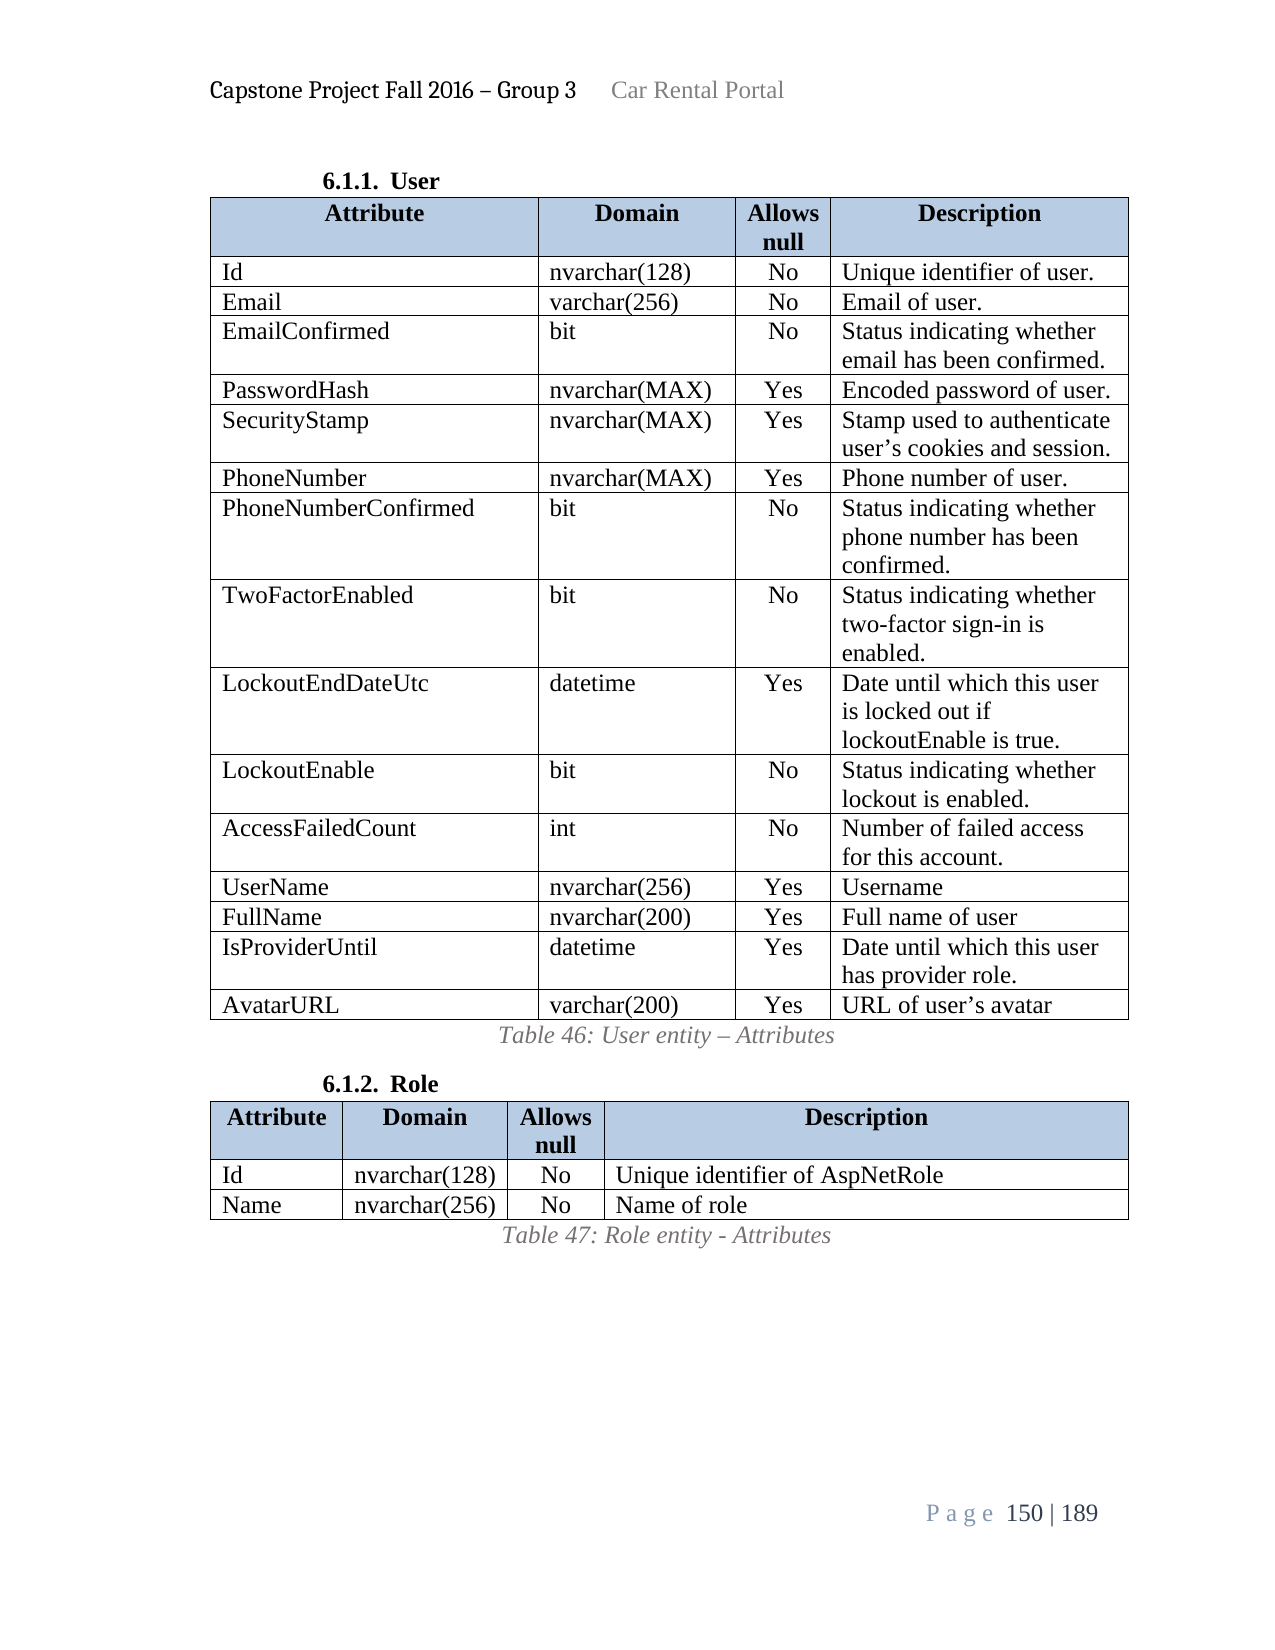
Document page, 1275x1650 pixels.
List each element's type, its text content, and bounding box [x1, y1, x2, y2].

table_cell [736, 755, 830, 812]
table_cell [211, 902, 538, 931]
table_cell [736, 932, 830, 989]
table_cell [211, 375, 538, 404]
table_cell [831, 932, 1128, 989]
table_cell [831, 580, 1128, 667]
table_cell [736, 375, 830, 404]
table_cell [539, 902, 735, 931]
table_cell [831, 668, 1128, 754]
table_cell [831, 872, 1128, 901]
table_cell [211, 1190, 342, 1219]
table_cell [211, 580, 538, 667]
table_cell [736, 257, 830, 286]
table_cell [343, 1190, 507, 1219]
subtitle User [322, 166, 1125, 195]
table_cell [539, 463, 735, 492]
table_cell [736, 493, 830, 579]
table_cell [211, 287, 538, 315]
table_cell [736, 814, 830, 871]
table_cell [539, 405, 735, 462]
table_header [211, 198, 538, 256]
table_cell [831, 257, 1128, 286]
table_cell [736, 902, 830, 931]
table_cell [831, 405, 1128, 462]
subtitle Role [322, 1069, 1125, 1098]
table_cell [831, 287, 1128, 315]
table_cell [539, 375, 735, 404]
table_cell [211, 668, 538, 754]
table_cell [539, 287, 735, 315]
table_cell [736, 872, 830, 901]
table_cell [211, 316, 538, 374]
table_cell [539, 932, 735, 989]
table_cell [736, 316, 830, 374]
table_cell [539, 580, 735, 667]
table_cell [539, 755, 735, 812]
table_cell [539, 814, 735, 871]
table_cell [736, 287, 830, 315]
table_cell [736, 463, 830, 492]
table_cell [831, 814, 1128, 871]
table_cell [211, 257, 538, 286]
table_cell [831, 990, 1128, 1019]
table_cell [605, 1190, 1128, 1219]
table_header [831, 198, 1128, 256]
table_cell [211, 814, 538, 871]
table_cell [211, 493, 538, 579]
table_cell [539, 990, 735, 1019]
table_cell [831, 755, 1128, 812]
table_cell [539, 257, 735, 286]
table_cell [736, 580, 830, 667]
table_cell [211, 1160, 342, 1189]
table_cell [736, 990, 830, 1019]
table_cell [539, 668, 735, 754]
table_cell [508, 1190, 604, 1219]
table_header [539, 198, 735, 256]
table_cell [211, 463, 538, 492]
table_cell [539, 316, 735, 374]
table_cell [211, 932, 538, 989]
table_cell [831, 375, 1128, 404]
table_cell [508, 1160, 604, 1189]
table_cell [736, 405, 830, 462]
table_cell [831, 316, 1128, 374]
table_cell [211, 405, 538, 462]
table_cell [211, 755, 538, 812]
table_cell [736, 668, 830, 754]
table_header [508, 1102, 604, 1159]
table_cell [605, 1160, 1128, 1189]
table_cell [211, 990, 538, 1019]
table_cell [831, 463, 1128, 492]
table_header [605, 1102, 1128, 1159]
text Table 46: User entity – Attributes [210, 1020, 1125, 1049]
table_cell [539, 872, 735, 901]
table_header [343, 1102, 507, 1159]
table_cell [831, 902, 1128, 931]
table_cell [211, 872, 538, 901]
text Table 47: Role entity - Attributes [210, 1220, 1125, 1248]
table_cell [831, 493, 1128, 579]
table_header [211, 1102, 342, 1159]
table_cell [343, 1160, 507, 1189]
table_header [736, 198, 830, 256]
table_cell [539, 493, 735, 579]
